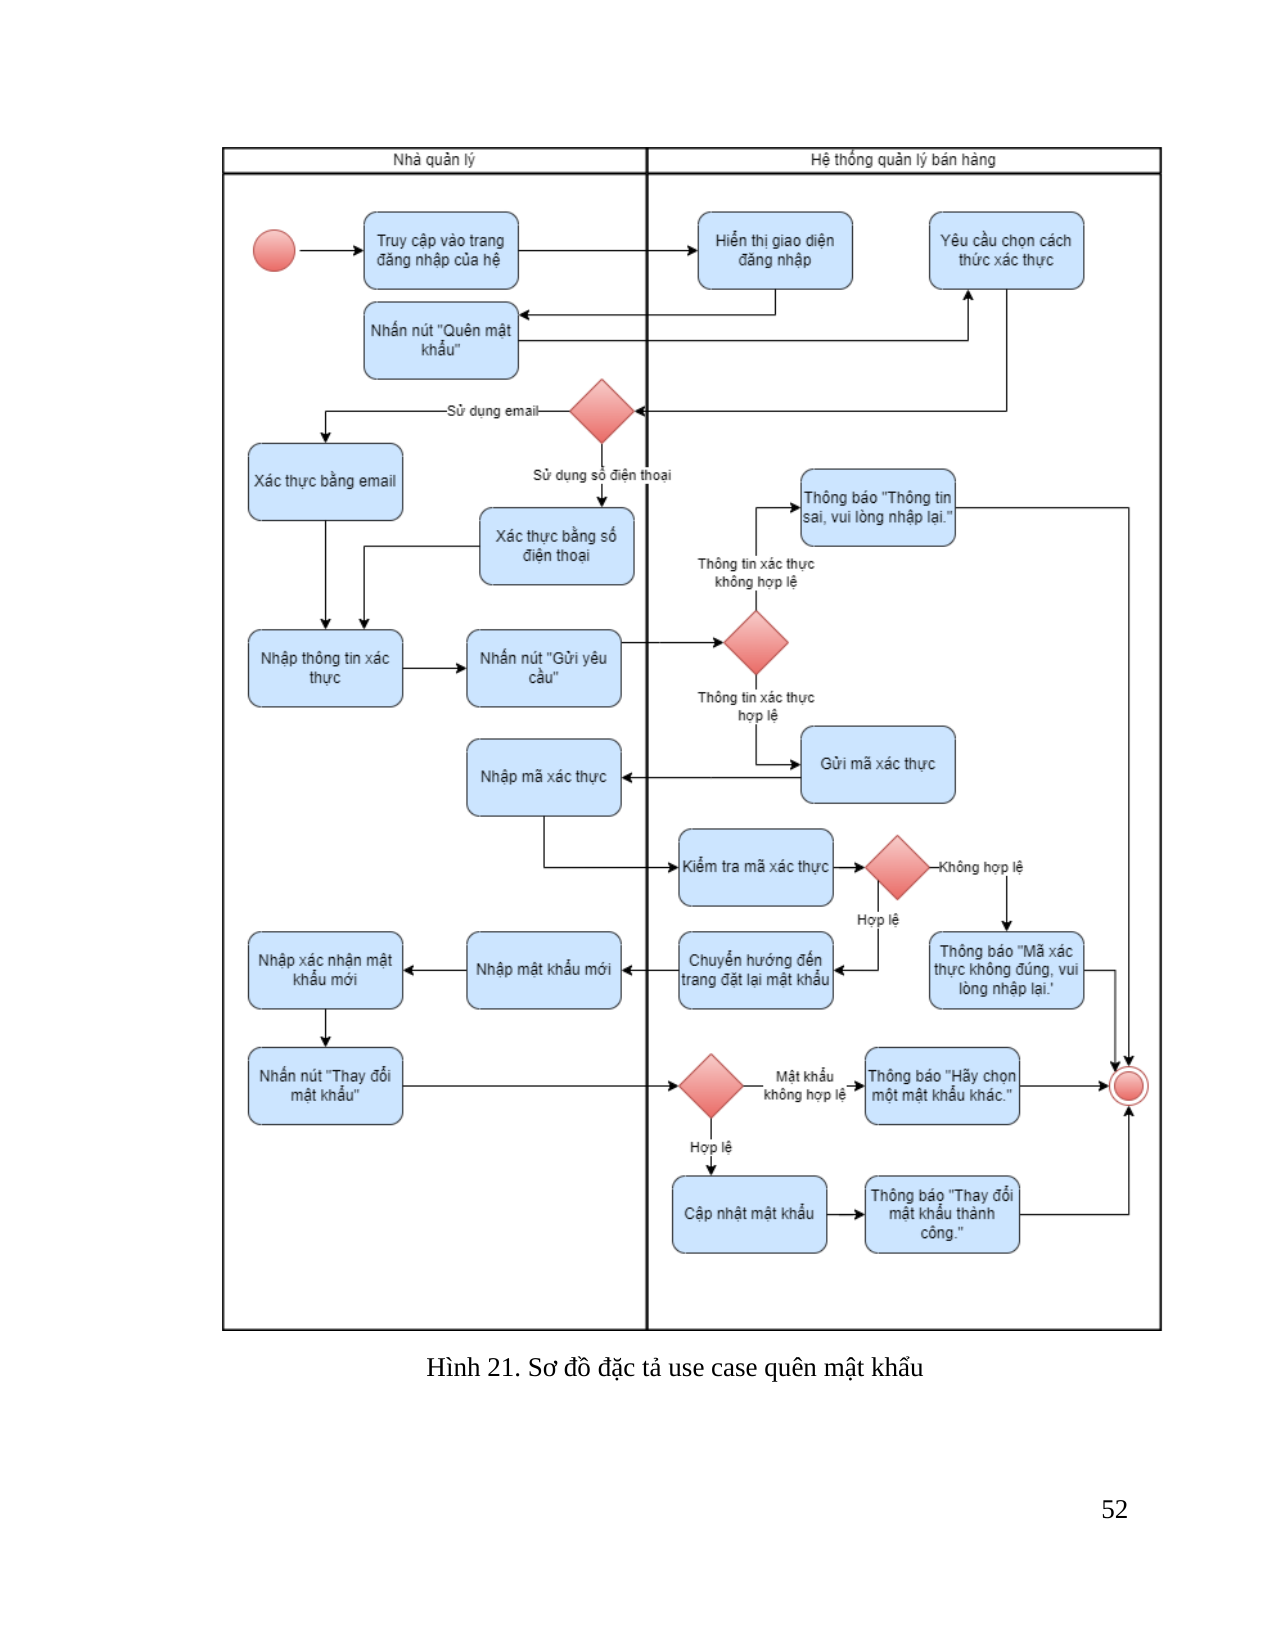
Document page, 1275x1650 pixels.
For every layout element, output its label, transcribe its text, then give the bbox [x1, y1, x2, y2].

picture [222, 147, 1163, 1331]
text Hình 21. Sơ đồ đặc tả use case quên mật khẩu [222, 1352, 1128, 1383]
